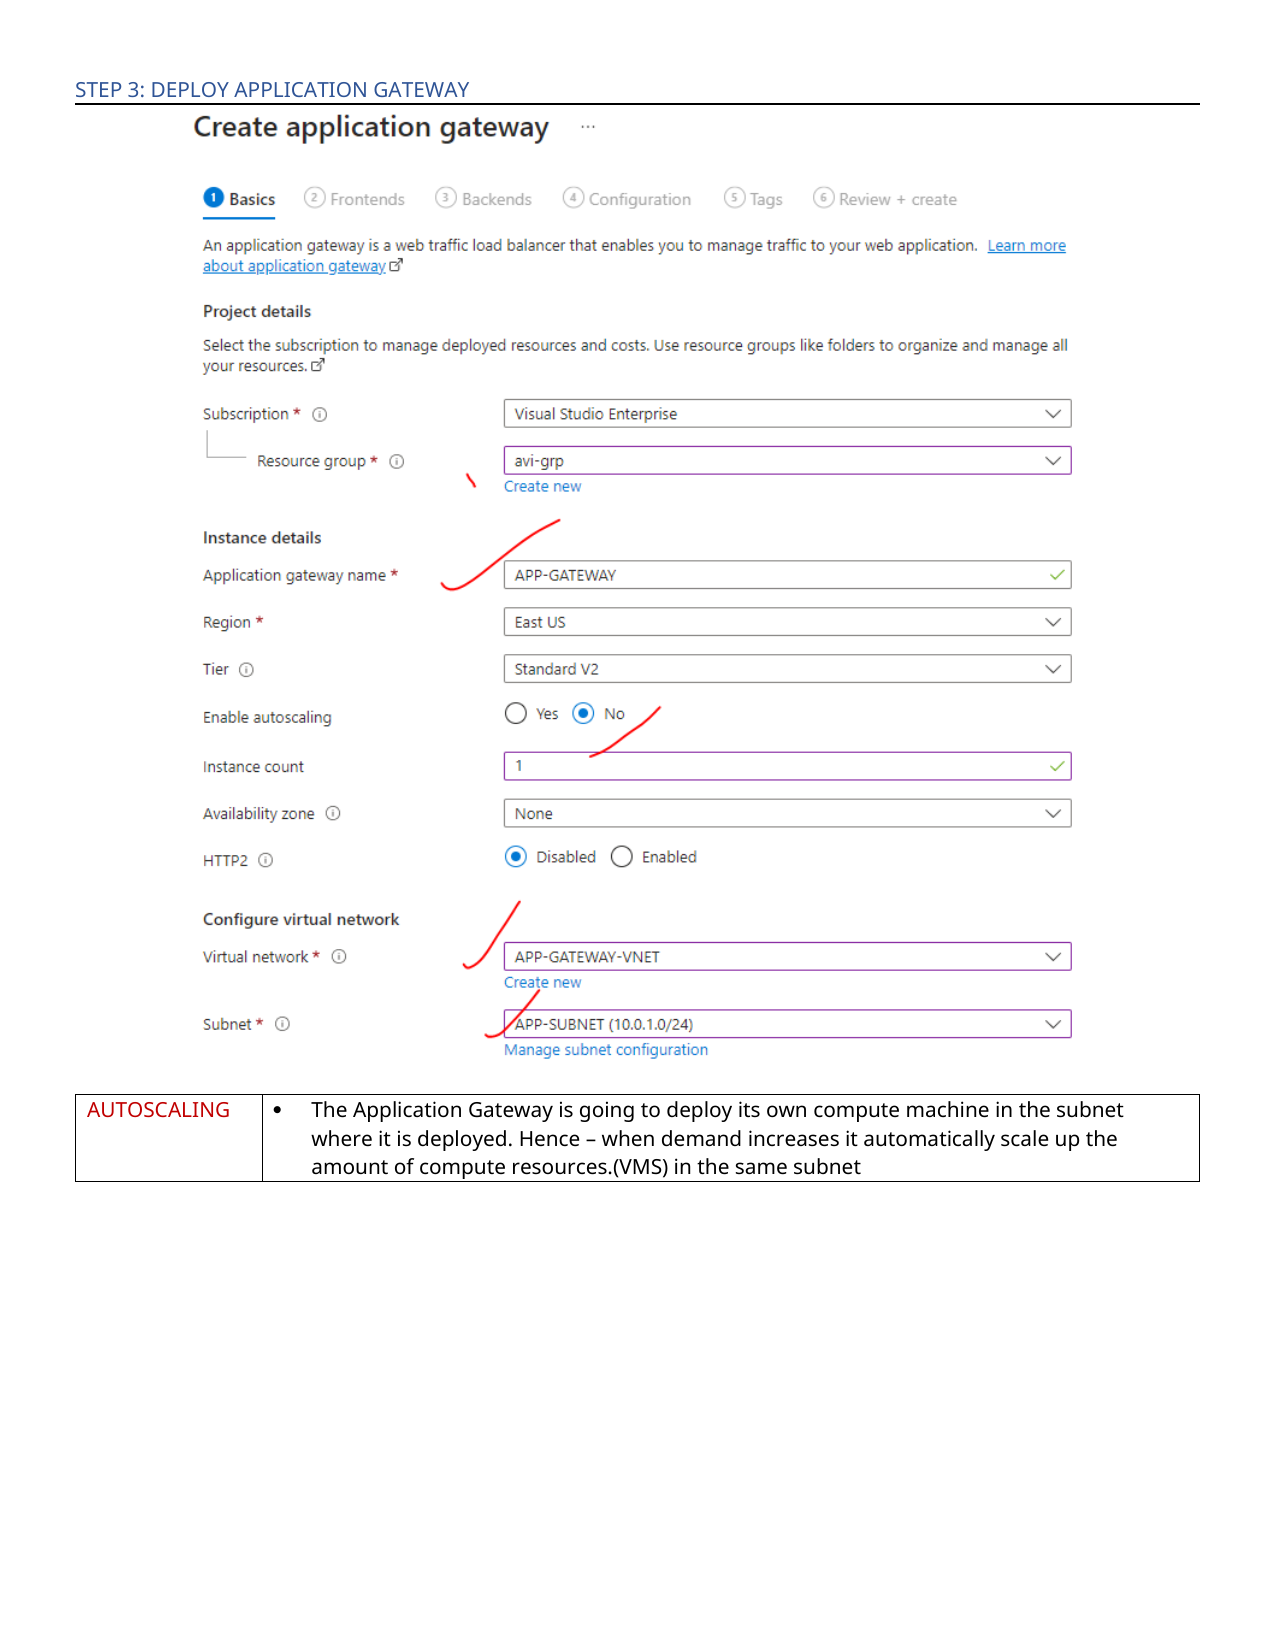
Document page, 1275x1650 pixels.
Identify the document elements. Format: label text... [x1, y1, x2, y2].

picture [191, 105, 1084, 1066]
table_header AUTOSCALING [76, 1095, 262, 1181]
table_header The Application Gateway is going to deploy its own compute machine in the subnet where it is deployed. Hence – when demand increases it automatically scale up the amount of compute resources.(VMS) in the same subnet [263, 1095, 1199, 1181]
subtitle STEP 3: DEPLOY APPLICATION GATEWAY [75, 75, 1200, 103]
